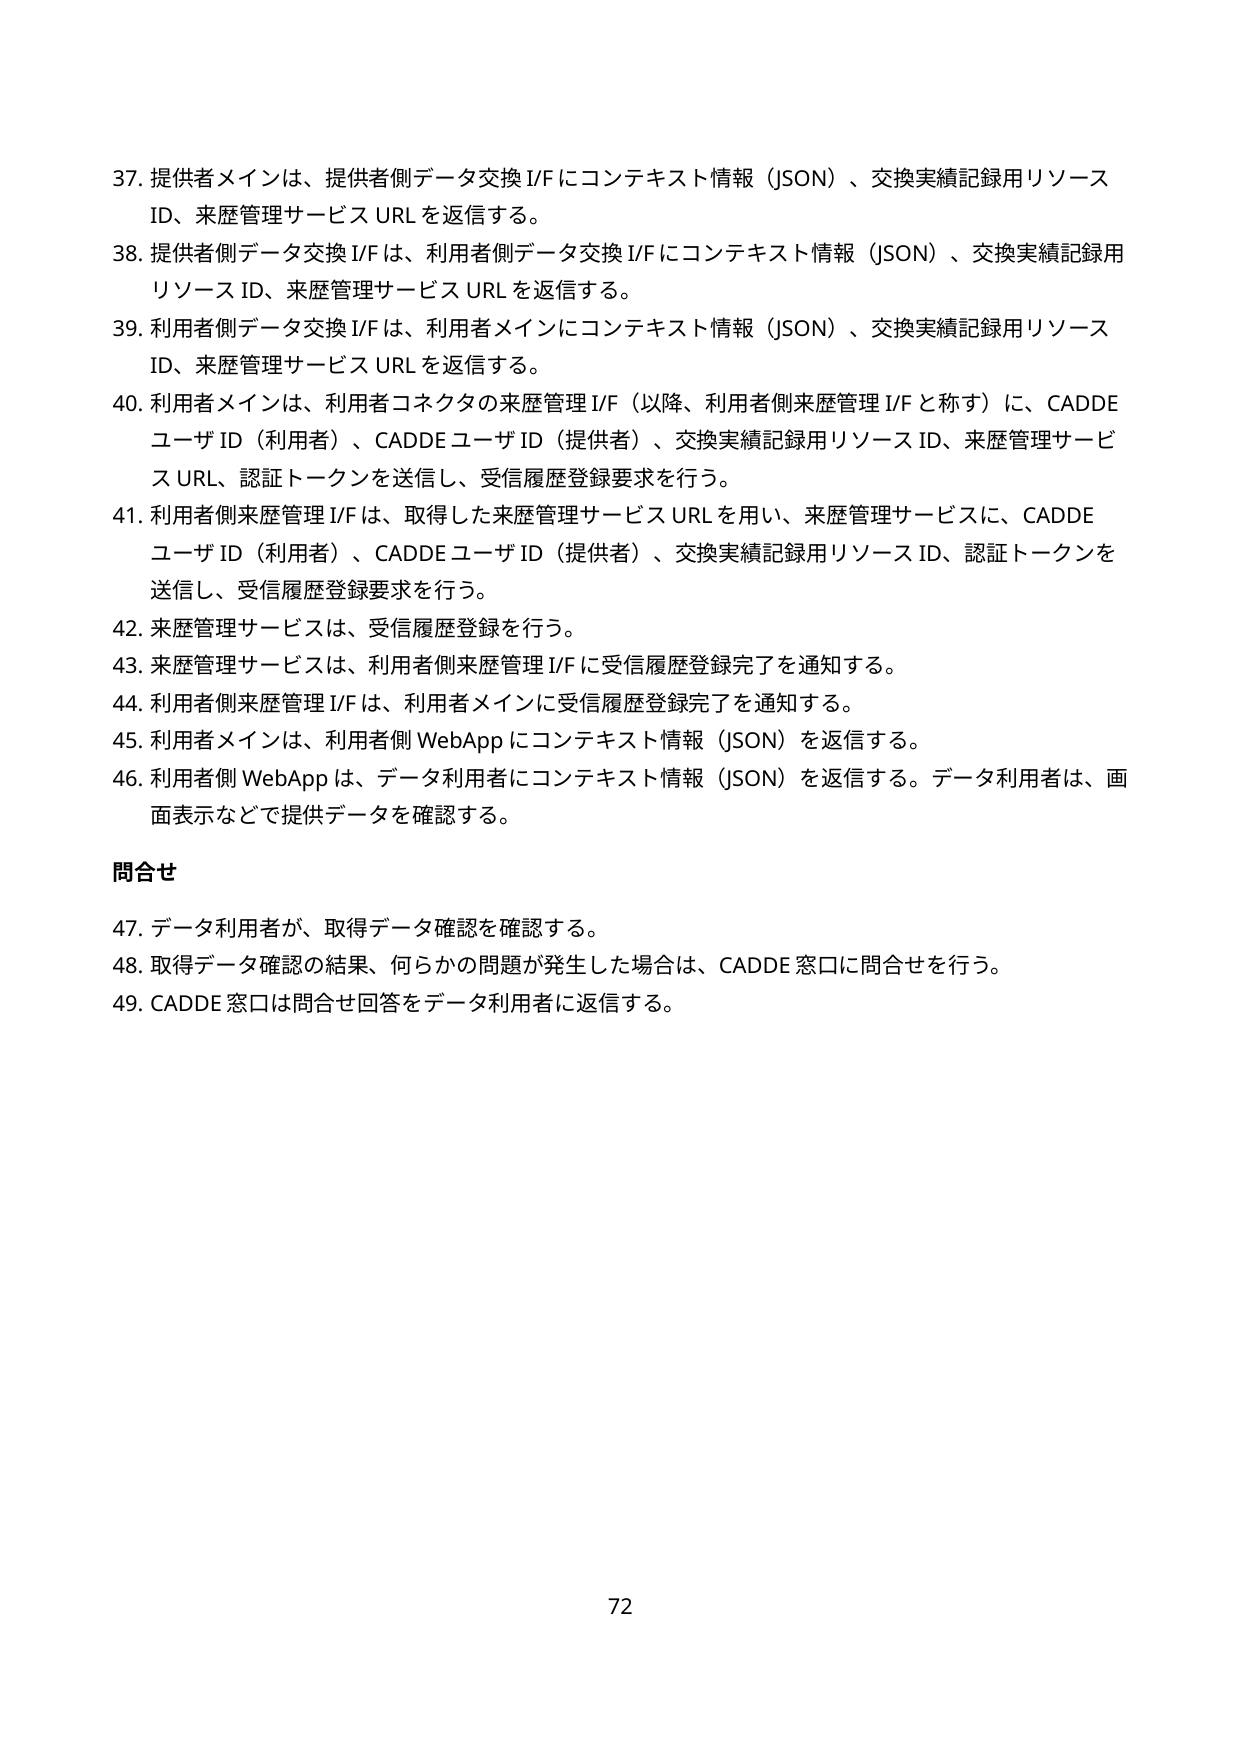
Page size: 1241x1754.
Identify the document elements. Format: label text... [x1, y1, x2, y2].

list 利用者メインは、利用者コネクタの来歴管理I/F（以降、利用者側来歴管理I/Fと称す）に、CADDEユーザID（利用者）、CADDEユーザID（提供者）、交換実績記録用リソースID、来歴管理サービスURL、認証トークンを送信し、受信履歴登録要求を行う。 [112, 383, 1128, 496]
list 利用者側来歴管理I/Fは、利用者メインに受信履歴登録完了を通知する。 [112, 683, 1128, 721]
list 来歴管理サービスは、利用者側来歴管理I/Fに受信履歴登録完了を通知する。 [112, 646, 1128, 683]
list CADDE窓口は問合せ回答をデータ利用者に返信する。 [112, 983, 1128, 1021]
list 取得データ確認の結果、何らかの問題が発生した場合は、CADDE窓口に問合せを行う。 [112, 946, 1128, 983]
text 問合せ [112, 852, 1128, 889]
list データ利用者が、取得データ確認を確認する。 [112, 908, 1128, 946]
list 利用者側WebAppは、データ利用者にコンテキスト情報（JSON）を返信する。データ利用者は、画面表示などで提供データを確認する。 [112, 758, 1128, 833]
list 来歴管理サービスは、受信履歴登録を行う。 [112, 608, 1128, 646]
list 利用者側データ交換I/Fは、利用者メインにコンテキスト情報（JSON）、交換実績記録用リソースID、来歴管理サービスURLを返信する。 [112, 308, 1128, 383]
list 利用者メインは、利用者側WebAppにコンテキスト情報（JSON）を返信する。 [112, 721, 1128, 758]
list 提供者メインは、提供者側データ交換I/Fにコンテキスト情報（JSON）、交換実績記録用リソースID、来歴管理サービスURLを返信する。 [112, 158, 1128, 233]
list 提供者側データ交換I/Fは、利用者側データ交換I/Fにコンテキスト情報（JSON）、交換実績記録用リソースID、来歴管理サービスURLを返信する。 [112, 233, 1128, 308]
list 利用者側来歴管理I/Fは、取得した来歴管理サービスURLを用い、来歴管理サービスに、CADDEユーザID（利用者）、CADDEユーザID（提供者）、交換実績記録用リソースID、認証トークンを送信し、受信履歴登録要求を行う。 [112, 496, 1128, 608]
